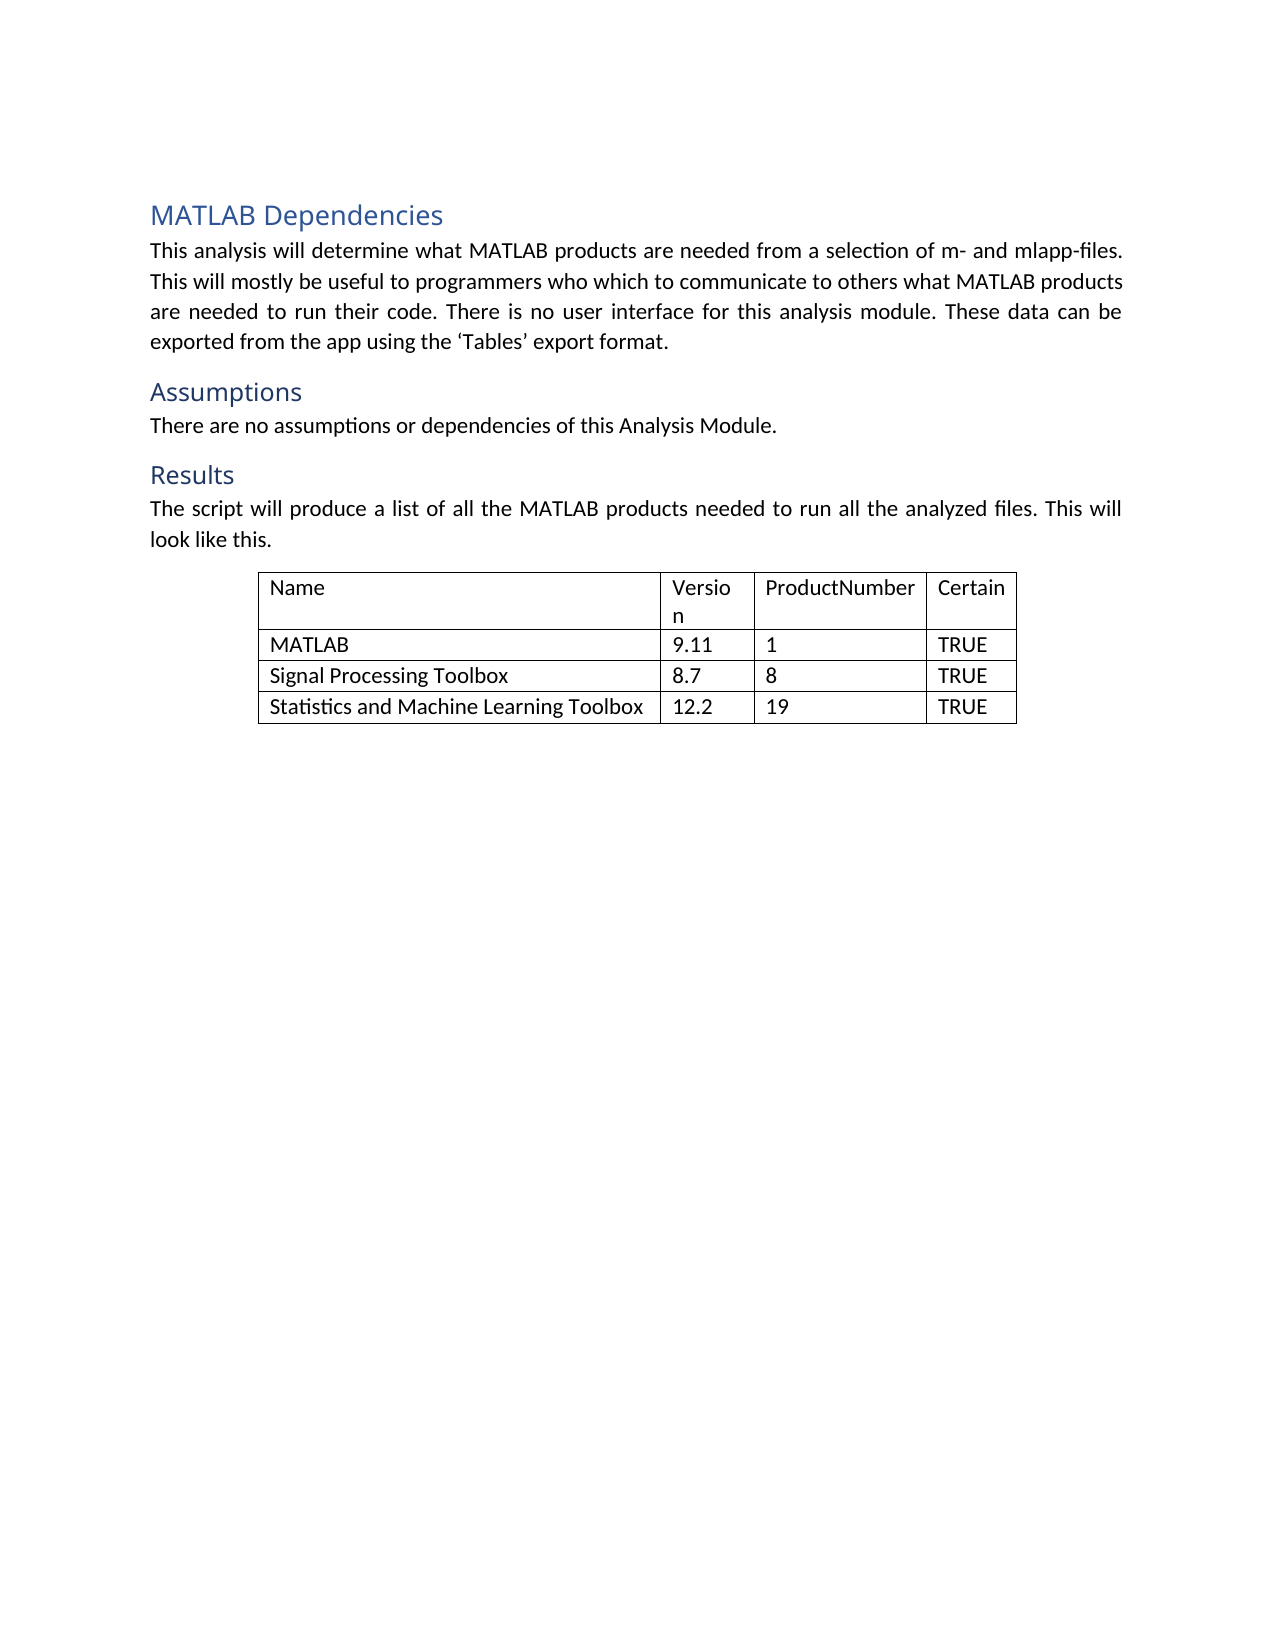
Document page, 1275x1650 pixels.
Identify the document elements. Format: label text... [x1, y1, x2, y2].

subtitle MATLAB Dependencies [150, 197, 1125, 234]
table_cell 8.7 [661, 661, 754, 691]
table_cell Statistics and Machine Learning Toolbox [259, 692, 660, 722]
table_cell TRUE [927, 692, 1016, 722]
text There are no assumptions or dependencies of this Analysis Module. [150, 411, 1125, 439]
table_header Version [661, 573, 754, 629]
subtitle Assumptions [150, 374, 1125, 408]
table_cell 19 [755, 692, 926, 722]
table_cell TRUE [927, 630, 1016, 660]
table_header Name [259, 573, 660, 629]
text This analysis will determine what MATLAB products are needed from a selection of m- and mlapp-files. This will mostly be useful to programmers who which to communicate to others what MATLAB products are needed to run their code. There is no user interface for this analysis module. These data can be exported from the app using the ‘Tables’ export format. [150, 237, 1125, 355]
table_cell MATLAB [259, 630, 660, 660]
table_cell Signal Processing Toolbox [259, 661, 660, 691]
table_cell TRUE [927, 661, 1016, 691]
table_cell 1 [755, 630, 926, 660]
table_header Certain [927, 573, 1016, 629]
table_cell 8 [755, 661, 926, 691]
table_cell 9.11 [661, 630, 754, 660]
table_header ProductNumber [755, 573, 926, 629]
subtitle Results [150, 458, 1125, 492]
table_cell 12.2 [661, 692, 754, 722]
text The script will produce a list of all the MATLAB products needed to run all the analyzed files. This will look like this. [150, 494, 1125, 553]
